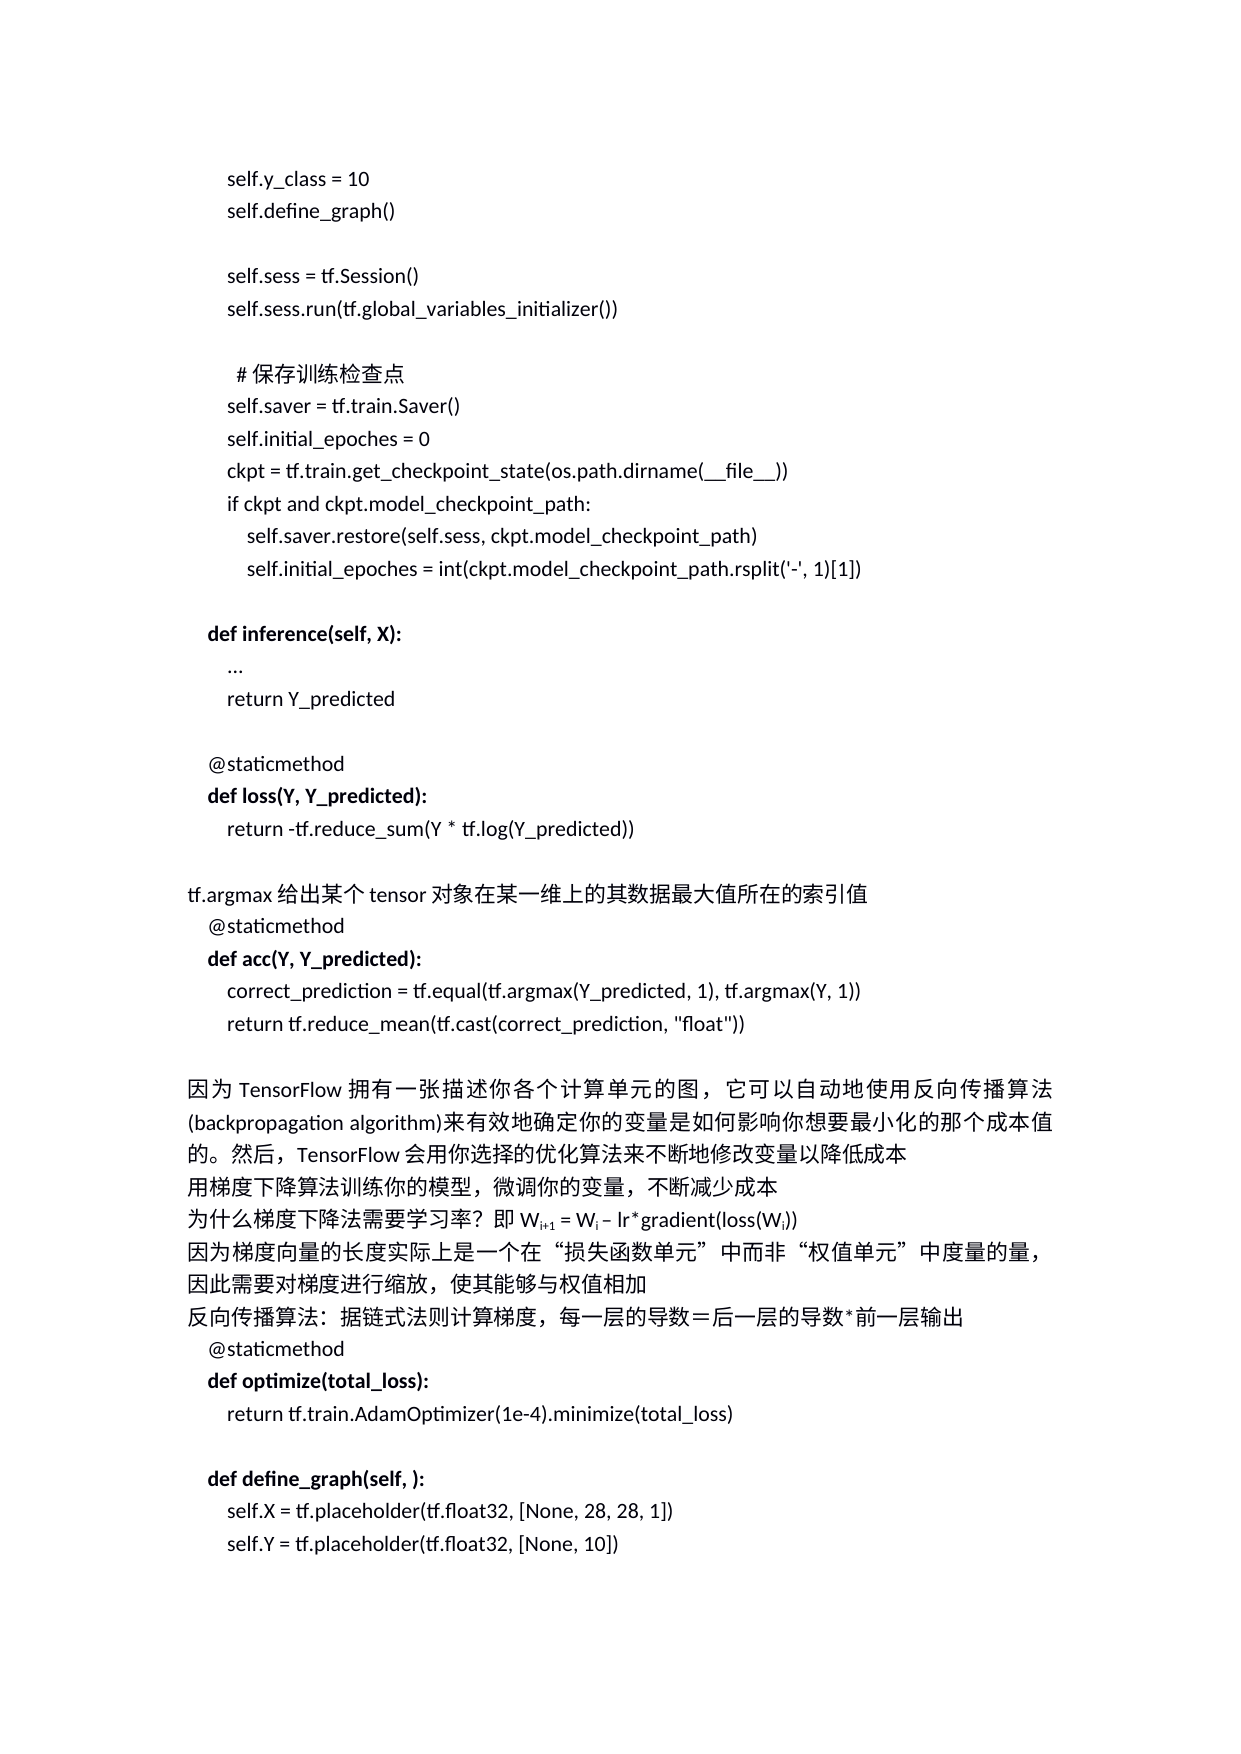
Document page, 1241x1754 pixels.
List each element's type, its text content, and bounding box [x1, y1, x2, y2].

text 因为TensorFlow拥有一张描述你各个计算单元的图，它可以自动地使用反向传播算法(backpropagation algorithm)来有效地确定你的变量是如何影响你想要最小化的那个成本值的。然后，TensorFlow会用你选择的优化算法来不断地修改变量以降低成本 [187, 1072, 1053, 1169]
text self.saver = tf.train.Saver() [187, 389, 1053, 422]
text 反向传播算法：据链式法则计算梯度，每一层的导数＝后一层的导数*前一层输出 [187, 1299, 1053, 1332]
text self.Y = tf.placeholder(tf.float32, [None, 10]) [187, 1527, 1053, 1559]
text tf.argmax 给出某个tensor对象在某一维上的其数据最大值所在的索引值 [187, 877, 1053, 909]
text def inference(self, X): [187, 617, 1053, 649]
text if ckpt and ckpt.model_checkpoint_path: [187, 487, 1053, 519]
text self.X = tf.placeholder(tf.float32, [None, 28, 28, 1]) [187, 1494, 1053, 1527]
text correct_prediction = tf.equal(tf.argmax(Y_predicted, 1), tf.argmax(Y, 1)) [187, 974, 1053, 1007]
text self.define_graph() [187, 194, 1053, 227]
text def loss(Y, Y_predicted): [187, 779, 1053, 812]
text self.initial_epoches = 0 [187, 422, 1053, 454]
text def acc(Y, Y_predicted): [187, 942, 1053, 974]
text @staticmethod [187, 909, 1053, 942]
text return Y_predicted [187, 682, 1053, 714]
text # 保存训练检查点 [187, 357, 1053, 389]
text self.y_class = 10 [187, 162, 1053, 194]
text self.sess.run(tf.global_variables_initializer()) [187, 292, 1053, 324]
text @staticmethod [187, 747, 1053, 779]
text 为什么梯度下降法需要学习率？即Wi+1 = Wi – lr*gradient(loss(Wi)) [187, 1202, 1053, 1234]
text def define_graph(self, ): [187, 1462, 1053, 1494]
text @staticmethod [187, 1332, 1053, 1364]
text return tf.reduce_mean(tf.cast(correct_prediction, "float")) [187, 1007, 1053, 1039]
text return tf.train.AdamOptimizer(1e-4).minimize(total_loss) [187, 1397, 1053, 1429]
text 用梯度下降算法训练你的模型，微调你的变量，不断减少成本 [187, 1169, 1053, 1202]
text ... [187, 649, 1053, 682]
text return -tf.reduce_sum(Y * tf.log(Y_predicted)) [187, 812, 1053, 844]
text 因为梯度向量的长度实际上是一个在“损失函数单元”中而非“权值单元”中度量的量，因此需要对梯度进行缩放，使其能够与权值相加 [187, 1234, 1053, 1299]
text self.sess = tf.Session() [187, 259, 1053, 292]
text ckpt = tf.train.get_checkpoint_state(os.path.dirname(__file__)) [187, 454, 1053, 487]
text self.initial_epoches = int(ckpt.model_checkpoint_path.rsplit('-', 1)[1]) [187, 552, 1053, 584]
text def optimize(total_loss): [187, 1364, 1053, 1397]
text self.saver.restore(self.sess, ckpt.model_checkpoint_path) [187, 519, 1053, 552]
